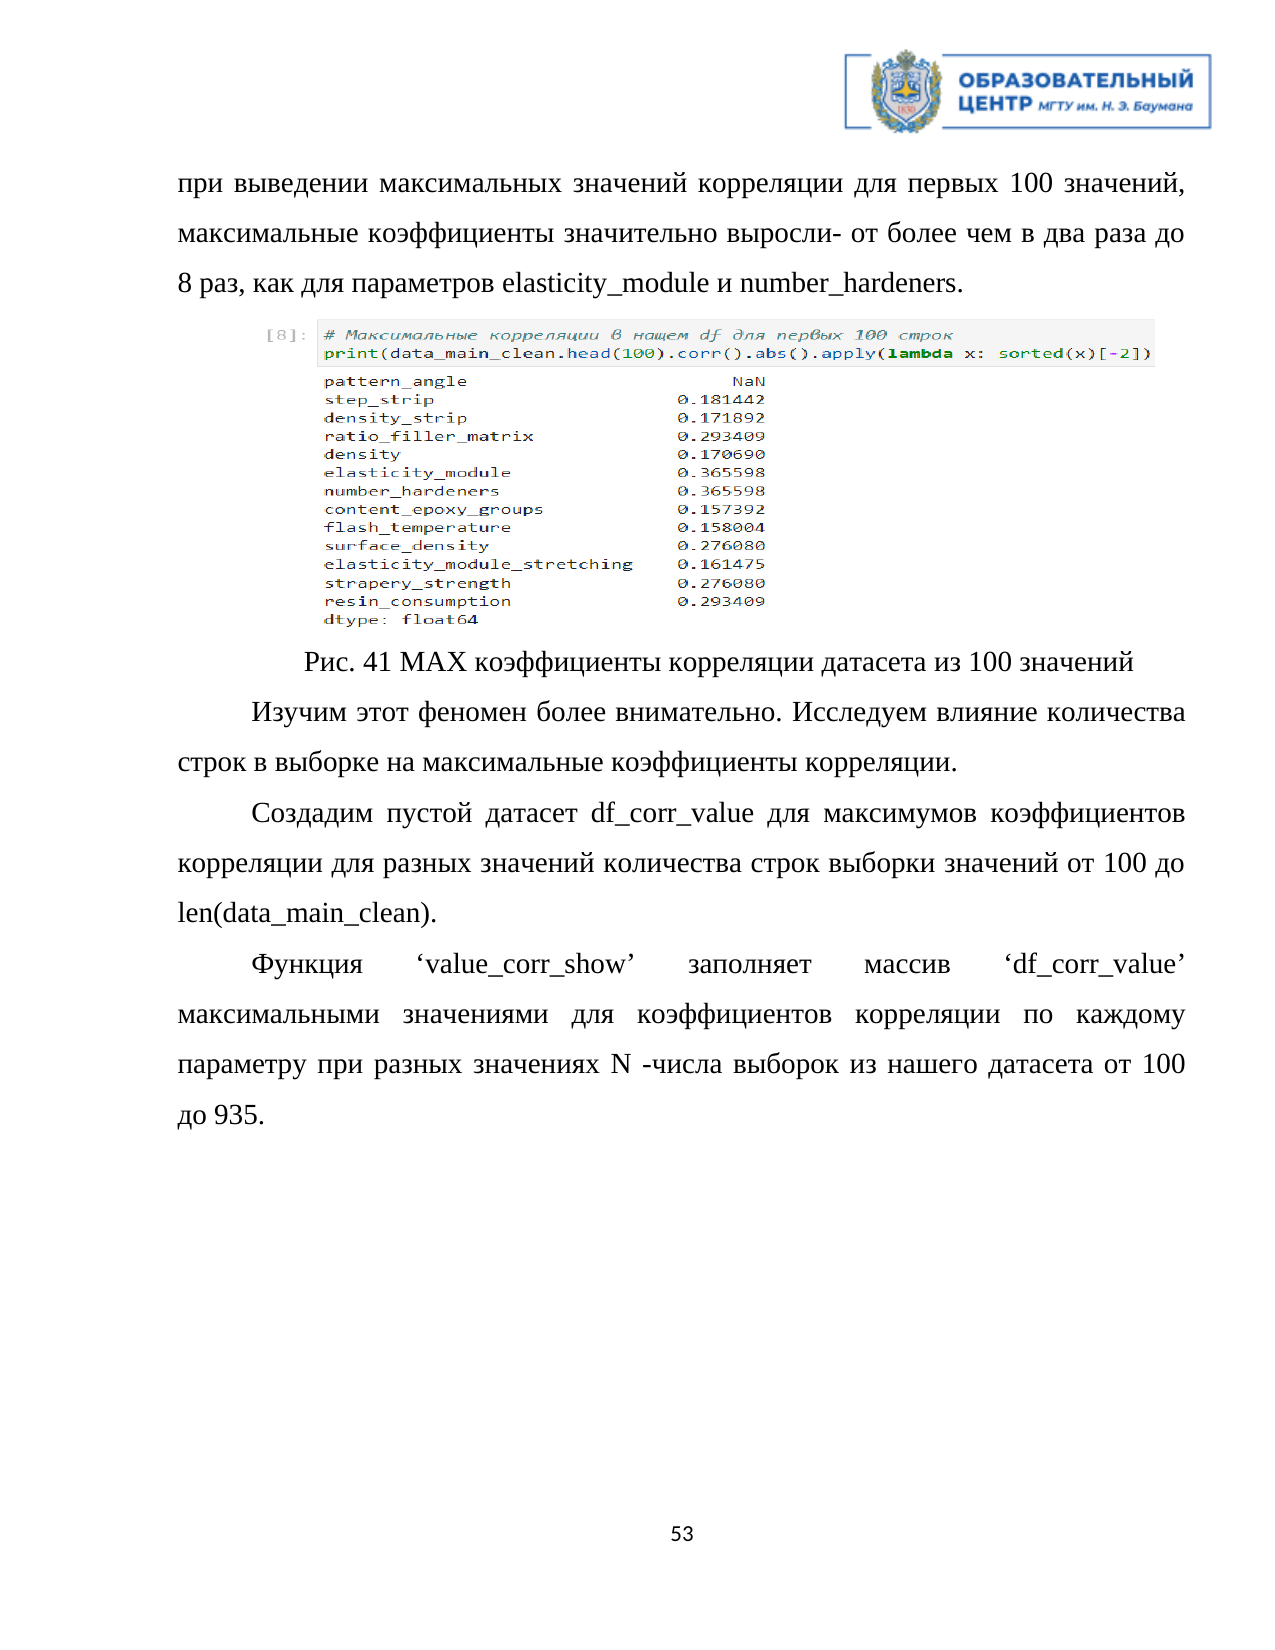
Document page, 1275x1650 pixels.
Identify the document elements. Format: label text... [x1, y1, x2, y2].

text Функция ‘value_corr_show’ заполняет массив ‘df_corr_value’ максимальными значениями для коэффициентов корреляции по каждому параметру при разных значениях N -числа выборок из нашего датасета от 100 до 935. [177, 946, 1186, 1130]
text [177, 118, 1186, 299]
picture [814, 26, 1262, 149]
text Рис. 41 МАХ коэффициенты корреляции датасета из 100 значений [177, 644, 1186, 677]
text Создадим пустой датасет df_corr_value для максимумов коэффициентов корреляции для разных значений количества строк выборки значений от 100 до len(data_main_clean). [177, 795, 1186, 929]
text Изучим этот феномен более внимательно. Исследуем влияние количества строк в выборке на максимальные коэффициенты корреляции. [177, 694, 1186, 778]
picture [251, 316, 1155, 628]
